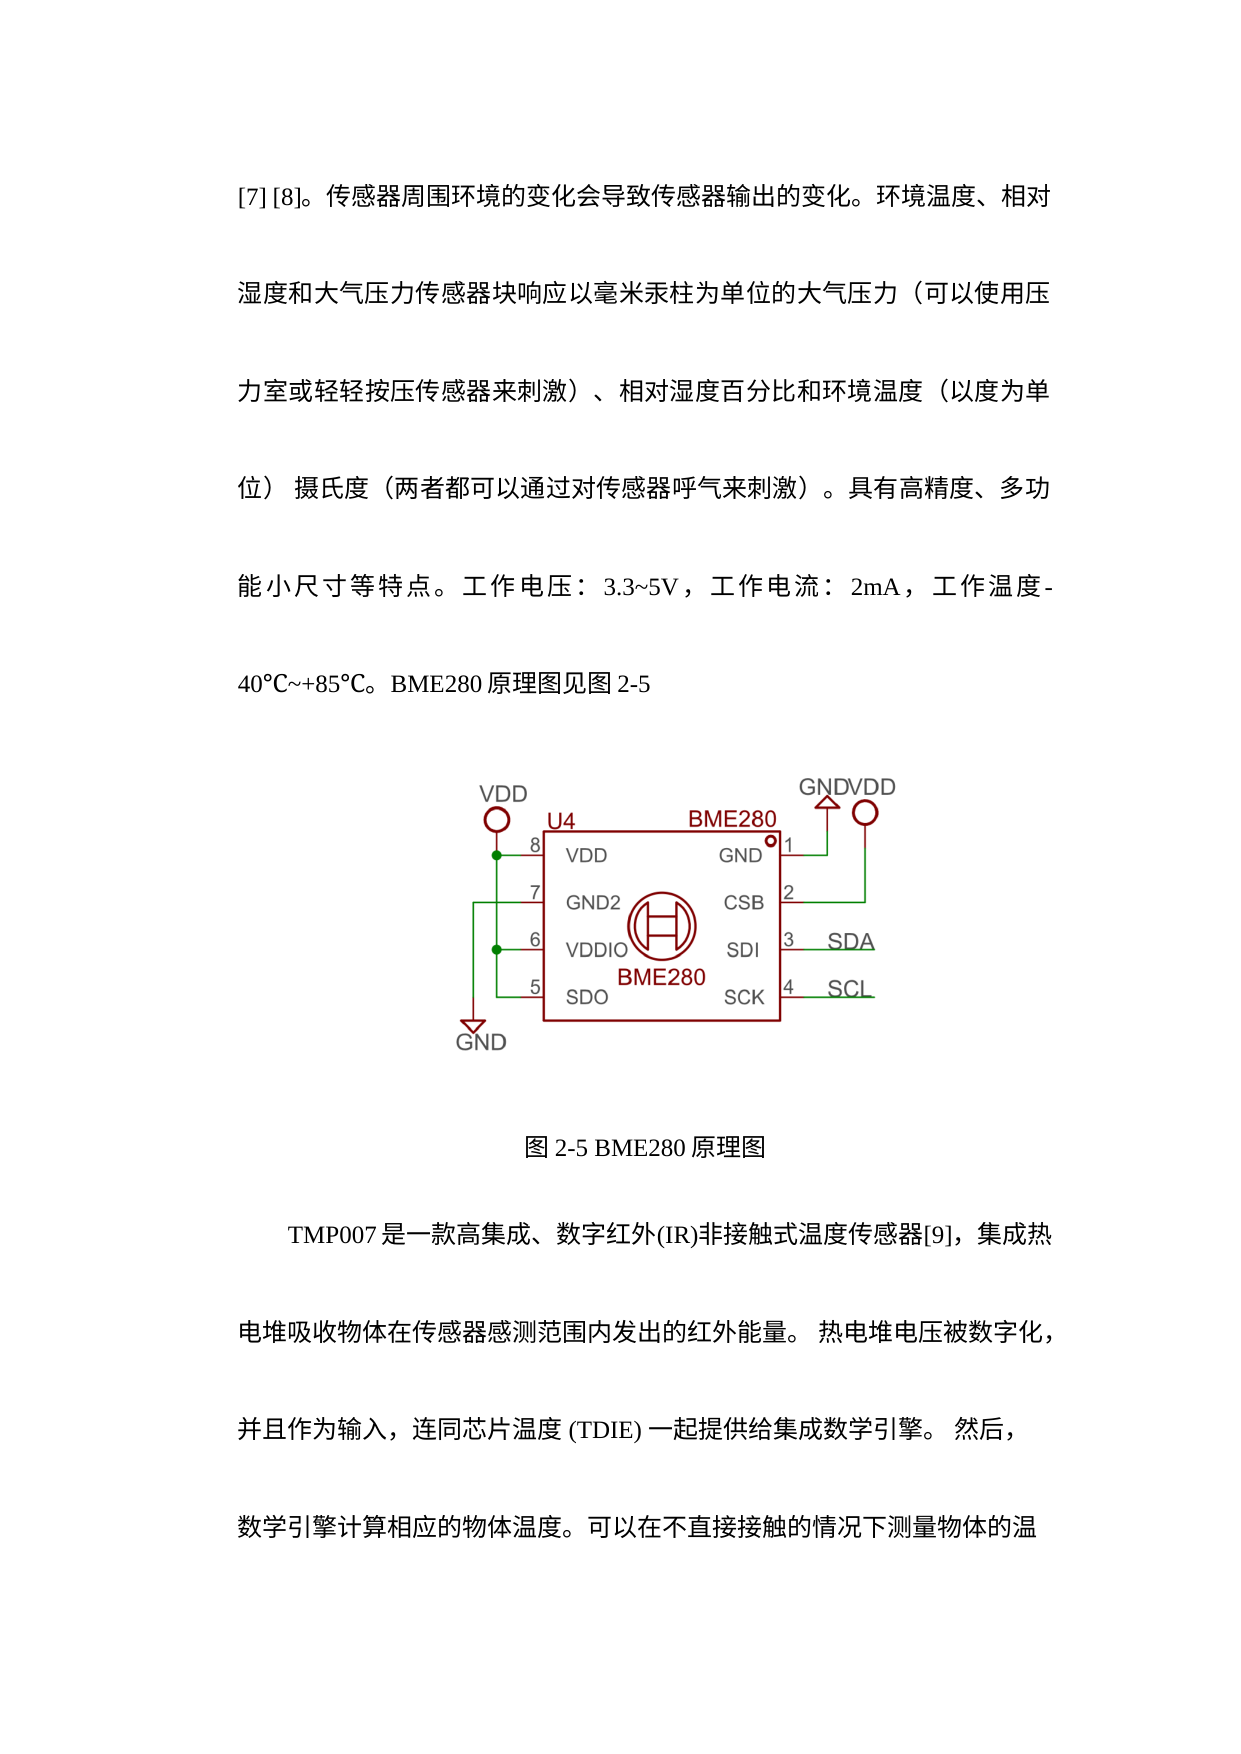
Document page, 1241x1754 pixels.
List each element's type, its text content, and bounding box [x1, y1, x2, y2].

text 图2-5 BME280原理图 [237, 1113, 1053, 1178]
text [238, 1200, 1053, 1558]
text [238, 162, 1053, 714]
picture [422, 736, 919, 1065]
